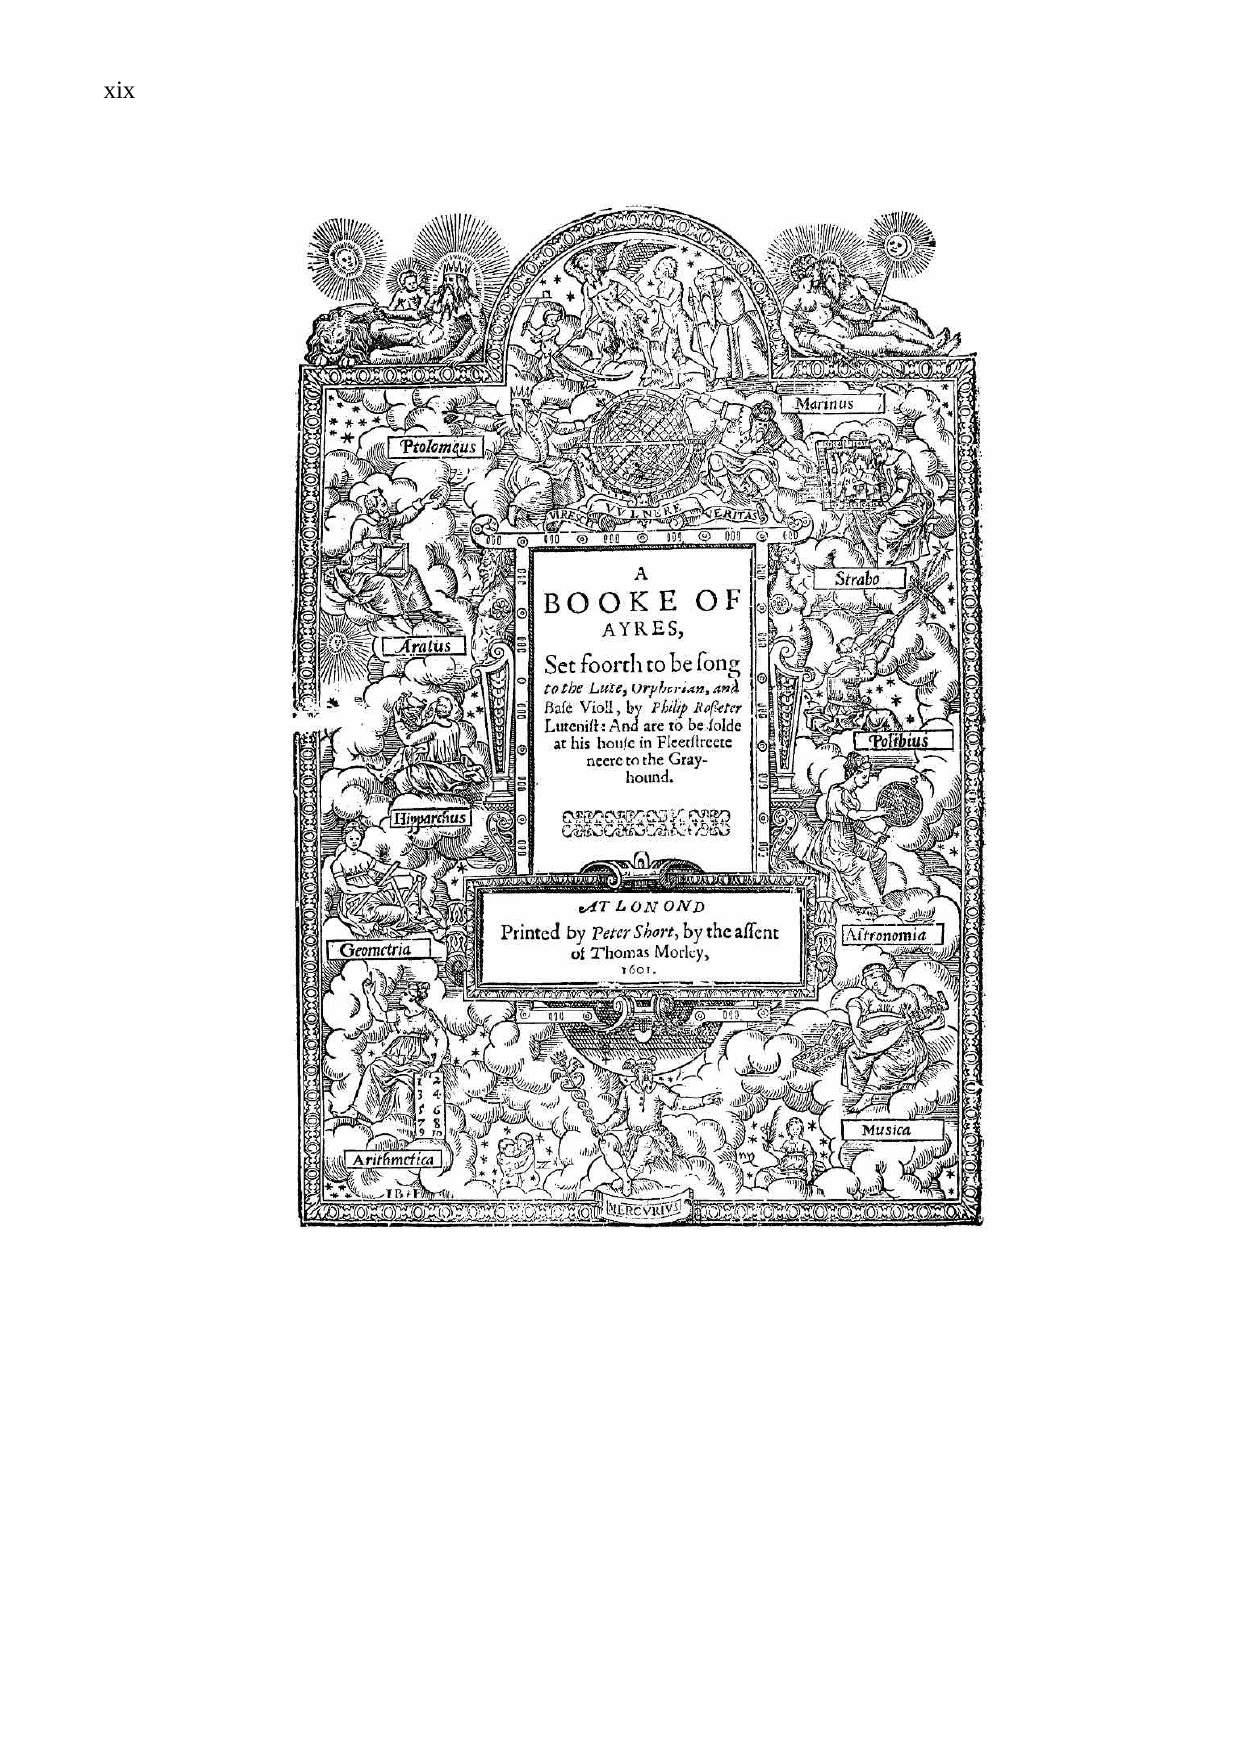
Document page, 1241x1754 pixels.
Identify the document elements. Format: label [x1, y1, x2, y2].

picture [283, 190, 994, 1235]
